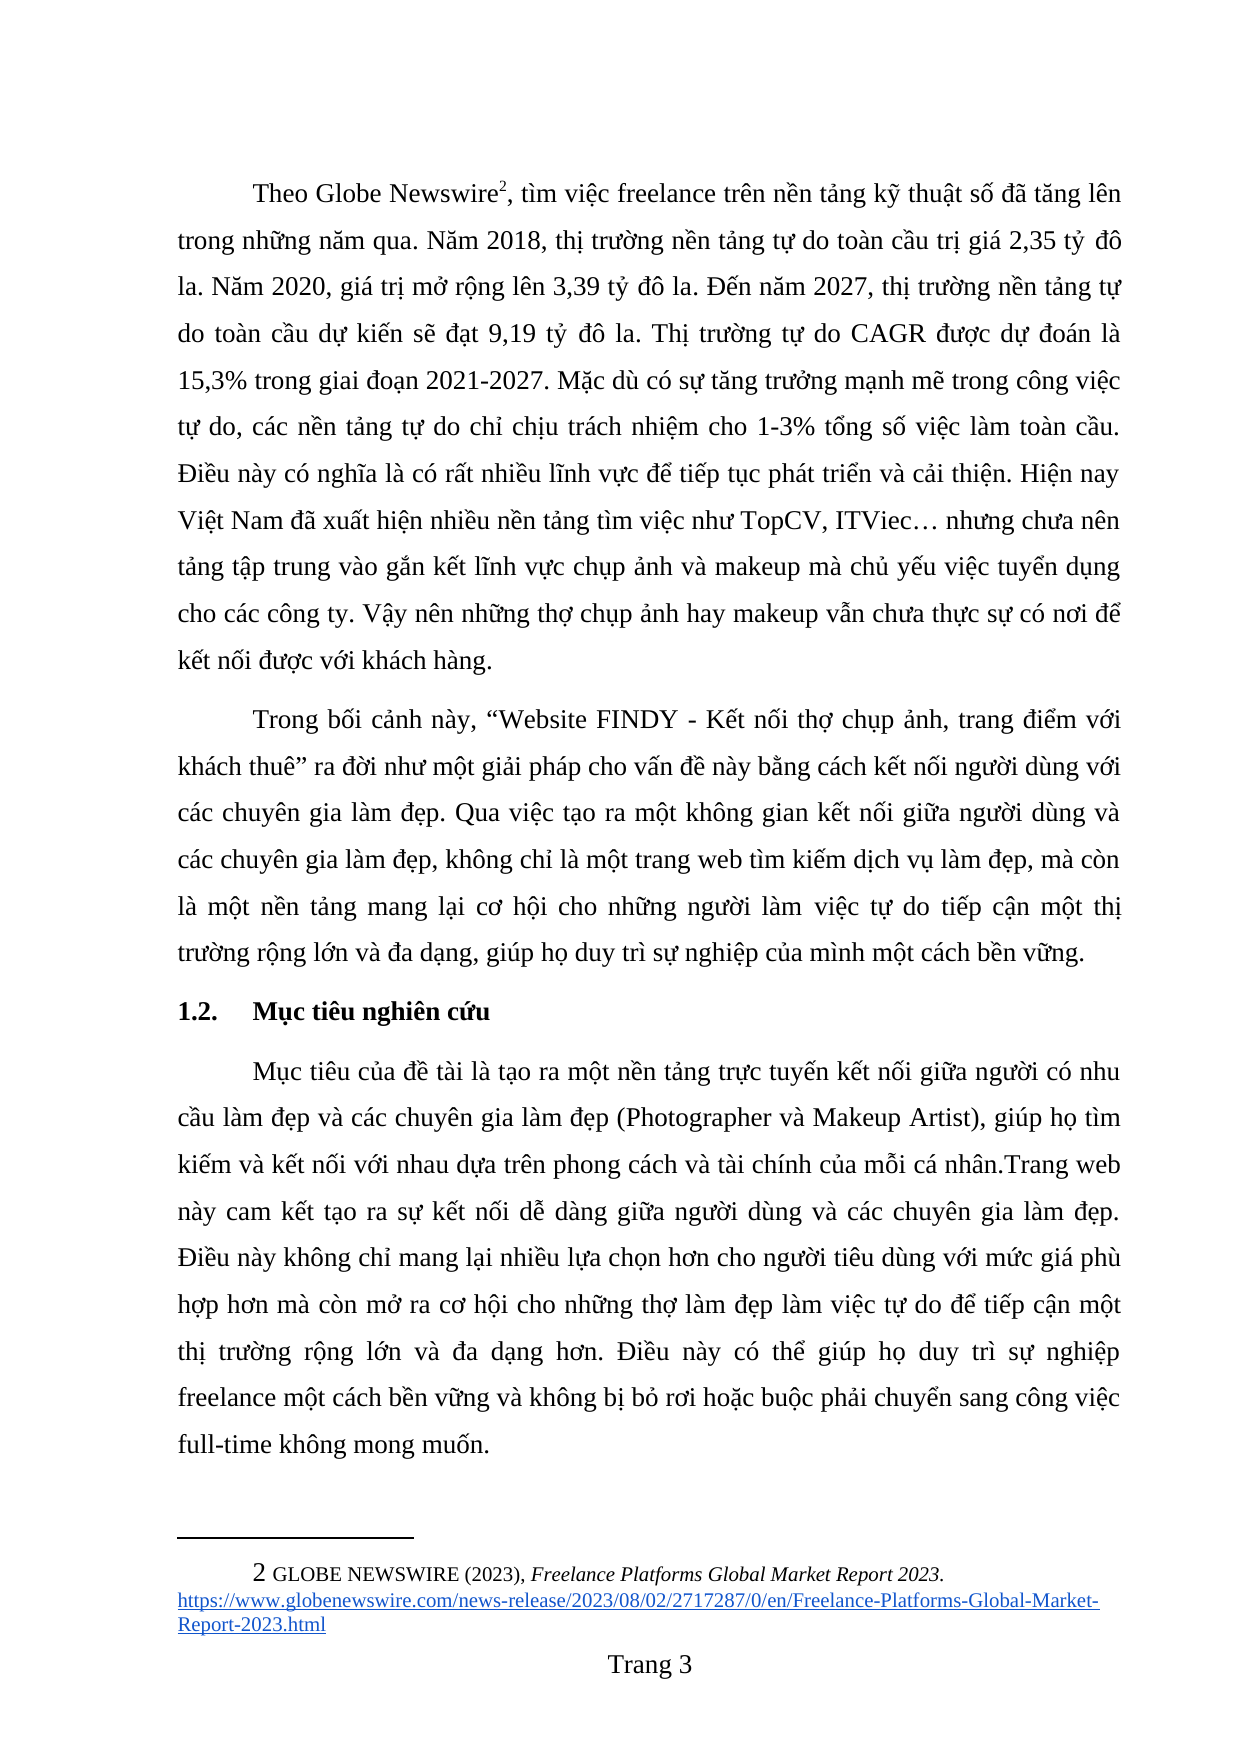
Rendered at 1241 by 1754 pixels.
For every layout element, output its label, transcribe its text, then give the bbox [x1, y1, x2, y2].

subtitle Mục tiêu nghiên cứu [177, 996, 1122, 1027]
text Trong bối cảnh này, “Website FINDY - Kết nối thợ chụp ảnh, trang điểm với khách thuê” ra đời như một giải pháp cho vấn đề này bằng cách kết nối người dùng với các chuyên gia làm đẹp. Qua việc tạo ra một không gian kết nối giữa người dùng và các chuyên gia làm đẹp, không chỉ là một trang web tìm kiếm dịch vụ làm đẹp, mà còn là một nền tảng mang lại cơ hội cho những người làm việc tự do tiếp cận một thị trường rộng lớn và đa dạng, giúp họ duy trì sự nghiệp của mình một cách bền vững. [177, 703, 1122, 967]
text Theo Globe Newswire, tìm việc freelance trên nền tảng kỹ thuật số đã tăng lên trong những năm qua. Năm 2018, thị trường nền tảng tự do toàn cầu trị giá 2,35 tỷ đô la. Năm 2020, giá trị mở rộng lên 3,39 tỷ đô la. Đến năm 2027, thị trường nền tảng tự do toàn cầu dự kiến sẽ đạt 9,19 tỷ đô la. Thị trường tự do CAGR được dự đoán là 15,3% trong giai đoạn 2021-2027. Mặc dù có sự tăng trưởng mạnh mẽ trong công việc tự do, các nền tảng tự do chỉ chịu trách nhiệm cho 1-3% tổng số việc làm toàn cầu. Điều này có nghĩa là có rất nhiều lĩnh vực để tiếp tục phát triển và cải thiện. Hiện nay Việt Nam đã xuất hiện nhiều nền tảng tìm việc như TopCV, ITViec… nhưng chưa nên tảng tập trung vào gắn kết lĩnh vực chụp ảnh và makeup mà chủ yếu việc tuyển dụng cho các công ty. Vậy nên những thợ chụp ảnh hay makeup vẫn chưa thực sự có nơi để kết nối được với khách hàng. [177, 177, 1122, 675]
text Mục tiêu của đề tài là tạo ra một nền tảng trực tuyến kết nối giữa người có nhu cầu làm đẹp và các chuyên gia làm đẹp (Photographer và Makeup Artist), giúp họ tìm kiếm và kết nối với nhau dựa trên phong cách và tài chính của mỗi cá nhân.Trang web này cam kết tạo ra sự kết nối dễ dàng giữa người dùng và các chuyên gia làm đẹp. Điều này không chỉ mang lại nhiều lựa chọn hơn cho người tiêu dùng với mức giá phù hợp hơn mà còn mở ra cơ hội cho những thợ làm đẹp làm việc tự do để tiếp cận một thị trường rộng lớn và đa dạng hơn. Điều này có thể giúp họ duy trì sự nghiệp freelance một cách bền vững và không bị bỏ rơi hoặc buộc phải chuyển sang công việc full-time không mong muốn. [177, 1055, 1122, 1459]
